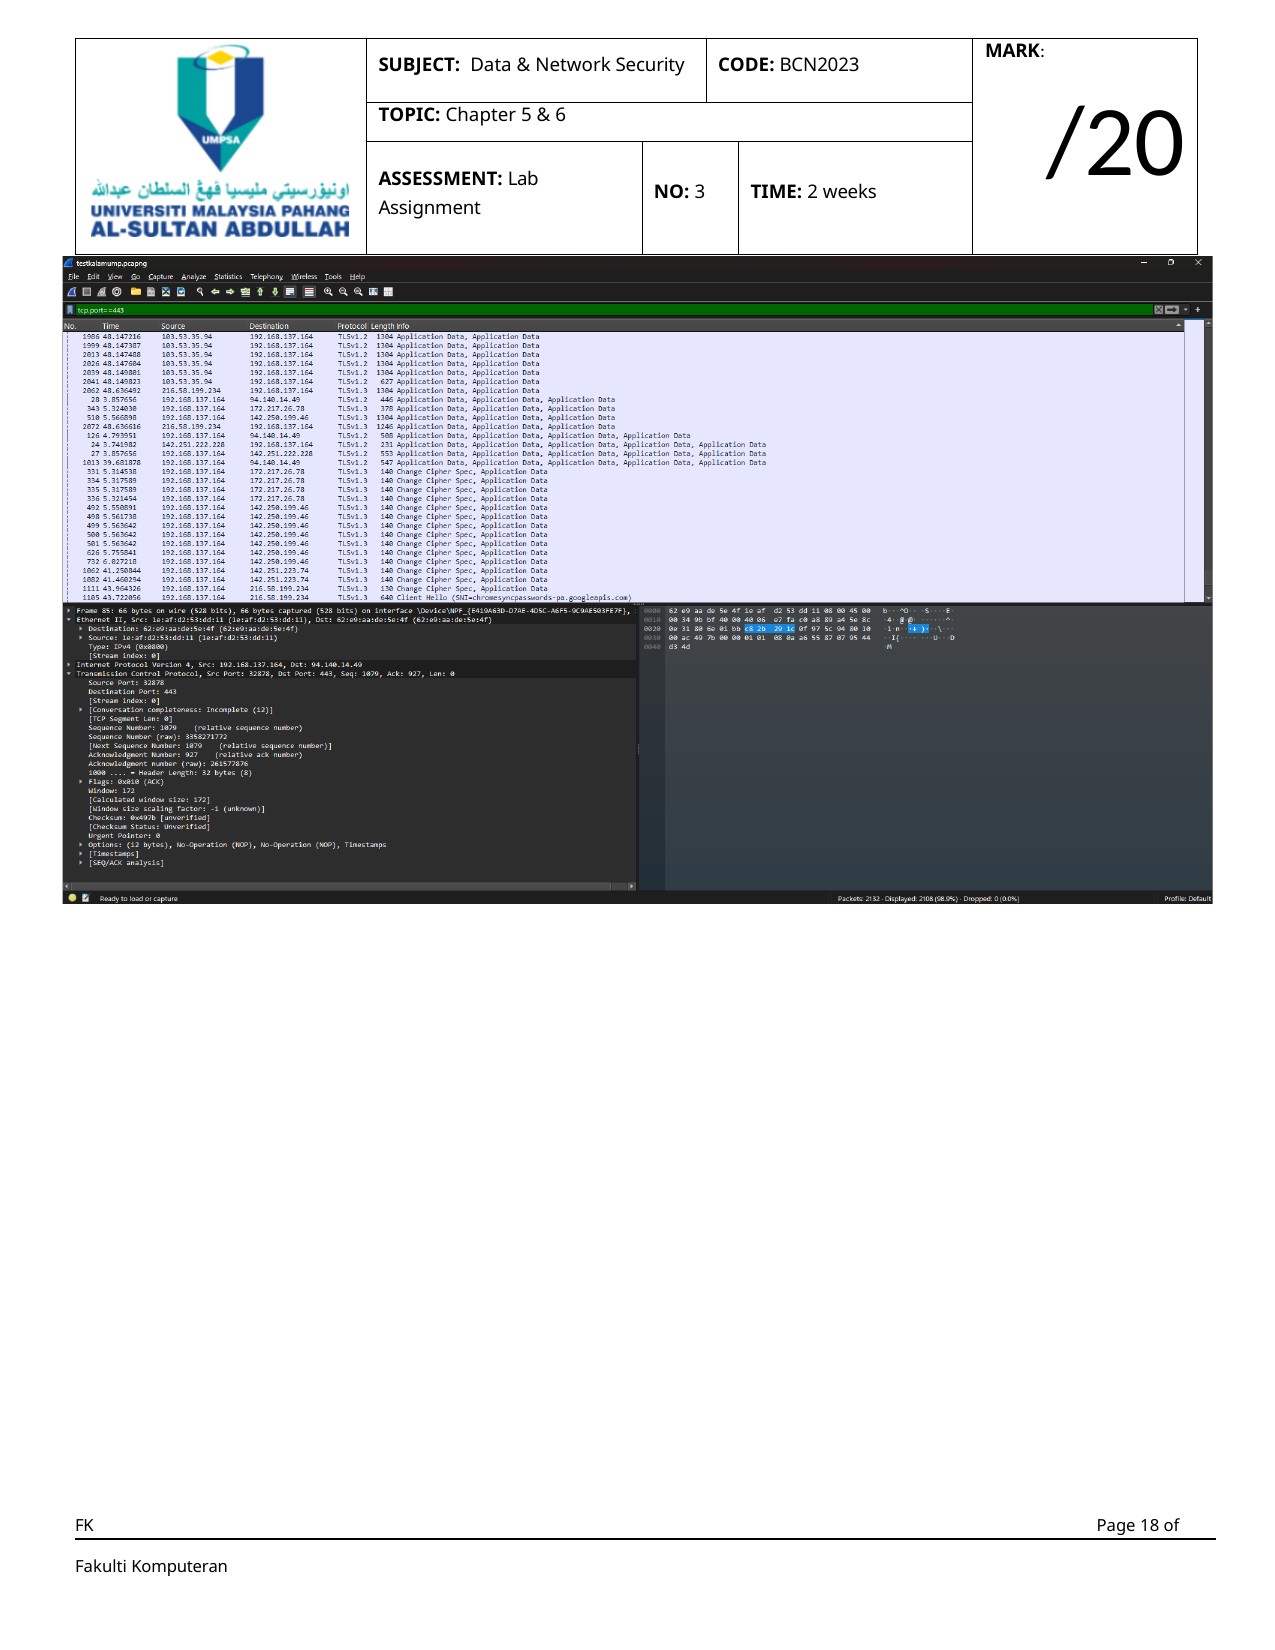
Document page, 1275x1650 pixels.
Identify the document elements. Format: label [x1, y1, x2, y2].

picture [62, 256, 1213, 904]
picture [90, 44, 350, 237]
